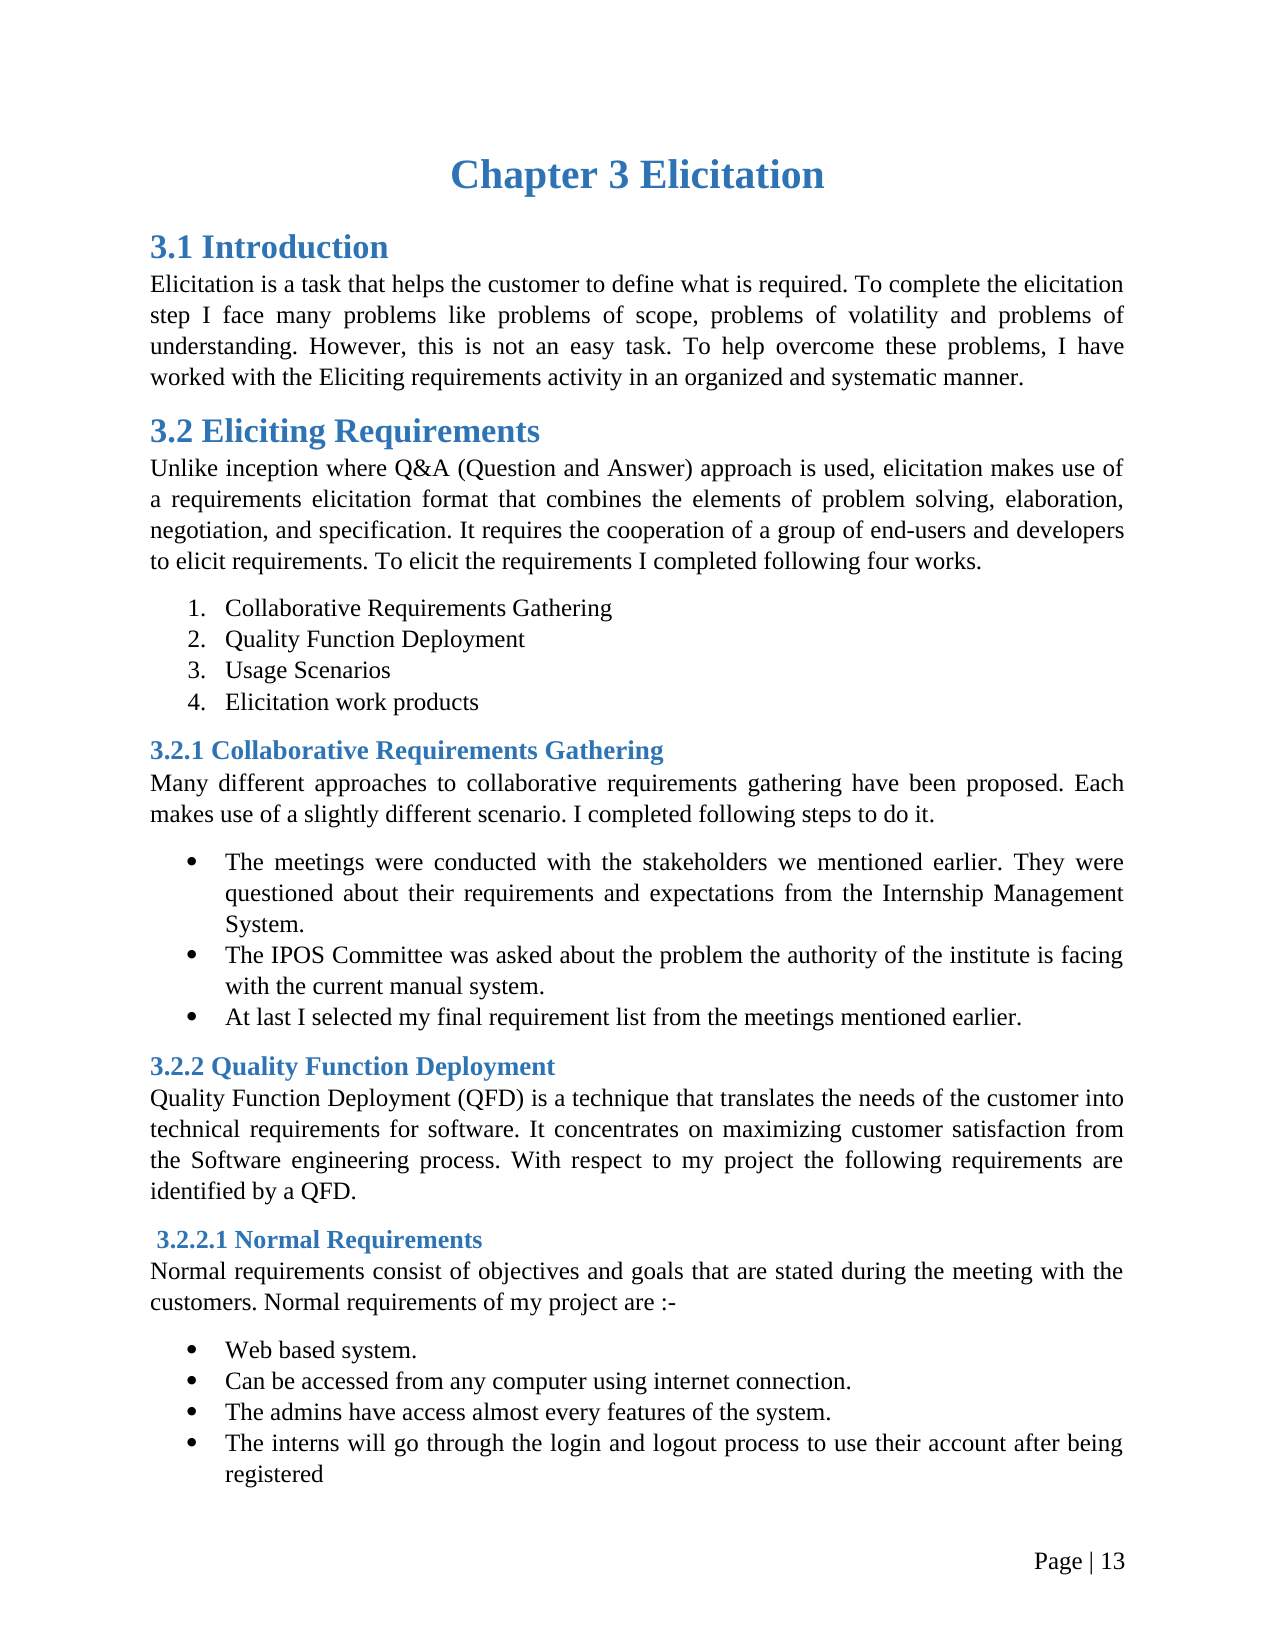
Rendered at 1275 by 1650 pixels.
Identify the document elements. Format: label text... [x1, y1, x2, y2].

subtitle 3.2.2.1 Normal Requirements [150, 1224, 1125, 1254]
list Elicitation work products [187, 687, 1125, 715]
subtitle 3.2.2 Quality Function Deployment [150, 1049, 1125, 1081]
list Collaborative Requirements Gathering [187, 593, 1125, 622]
subtitle 3.2.1 Collaborative Requirements Gathering [150, 734, 1125, 766]
subtitle 3.2 Eliciting Requirements [150, 410, 1125, 449]
list The meetings were conducted with the stakeholders we mentioned earlier. They were questioned about their requirements and expectations from the Internship Management System. [187, 847, 1125, 937]
text Many different approaches to collaborative requirements gathering have been proposed. Each makes use of a slightly different scenario. I completed following steps to do it. [150, 768, 1125, 828]
list Quality Function Deployment [187, 624, 1125, 653]
text Elicitation is a task that helps the customer to define what is required. To complete the elicitation step I face many problems like problems of scope, problems of volatility and problems of understanding. However, this is not an easy task. To help overcome these problems, I have worked with the Eliciting requirements activity in an organized and systematic manner. [150, 269, 1125, 391]
text Unlike inception where Q&A (Question and Answer) approach is used, elicitation makes use of a requirements elicitation format that combines the elements of problem solving, elaboration, negotiation, and specification. It requires the cooperation of a group of end-users and developers to elicit requirements. To elicit the requirements I completed following four works. [150, 453, 1125, 574]
subtitle 3.1 Introduction [150, 227, 1125, 266]
list Usage Scenarios [187, 656, 1125, 684]
list Can be accessed from any computer using internet connection. [187, 1366, 1125, 1395]
list The IPOS Committee was asked about the problem the authority of the institute is facing with the current manual system. [187, 940, 1125, 999]
text Quality Function Deployment (QFD) is a technique that translates the needs of the customer into technical requirements for software. It concentrates on maximizing customer satisfaction from the Software engineering process. With respect to my project the following requirements are identified by a QFD. [150, 1083, 1125, 1205]
list At last I selected my final requirement list from the meetings mentioned earlier. [187, 1002, 1125, 1031]
subtitle Chapter 3 Elicitation [150, 150, 1125, 198]
text Normal requirements consist of objectives and goals that are stated during the meeting with the customers. Normal requirements of my project are :- [150, 1256, 1125, 1316]
list The interns will go through the login and logout process to use their account after being registered [187, 1428, 1125, 1488]
list Web based system. [187, 1335, 1125, 1364]
list The admins have access almost every features of the system. [187, 1397, 1125, 1426]
